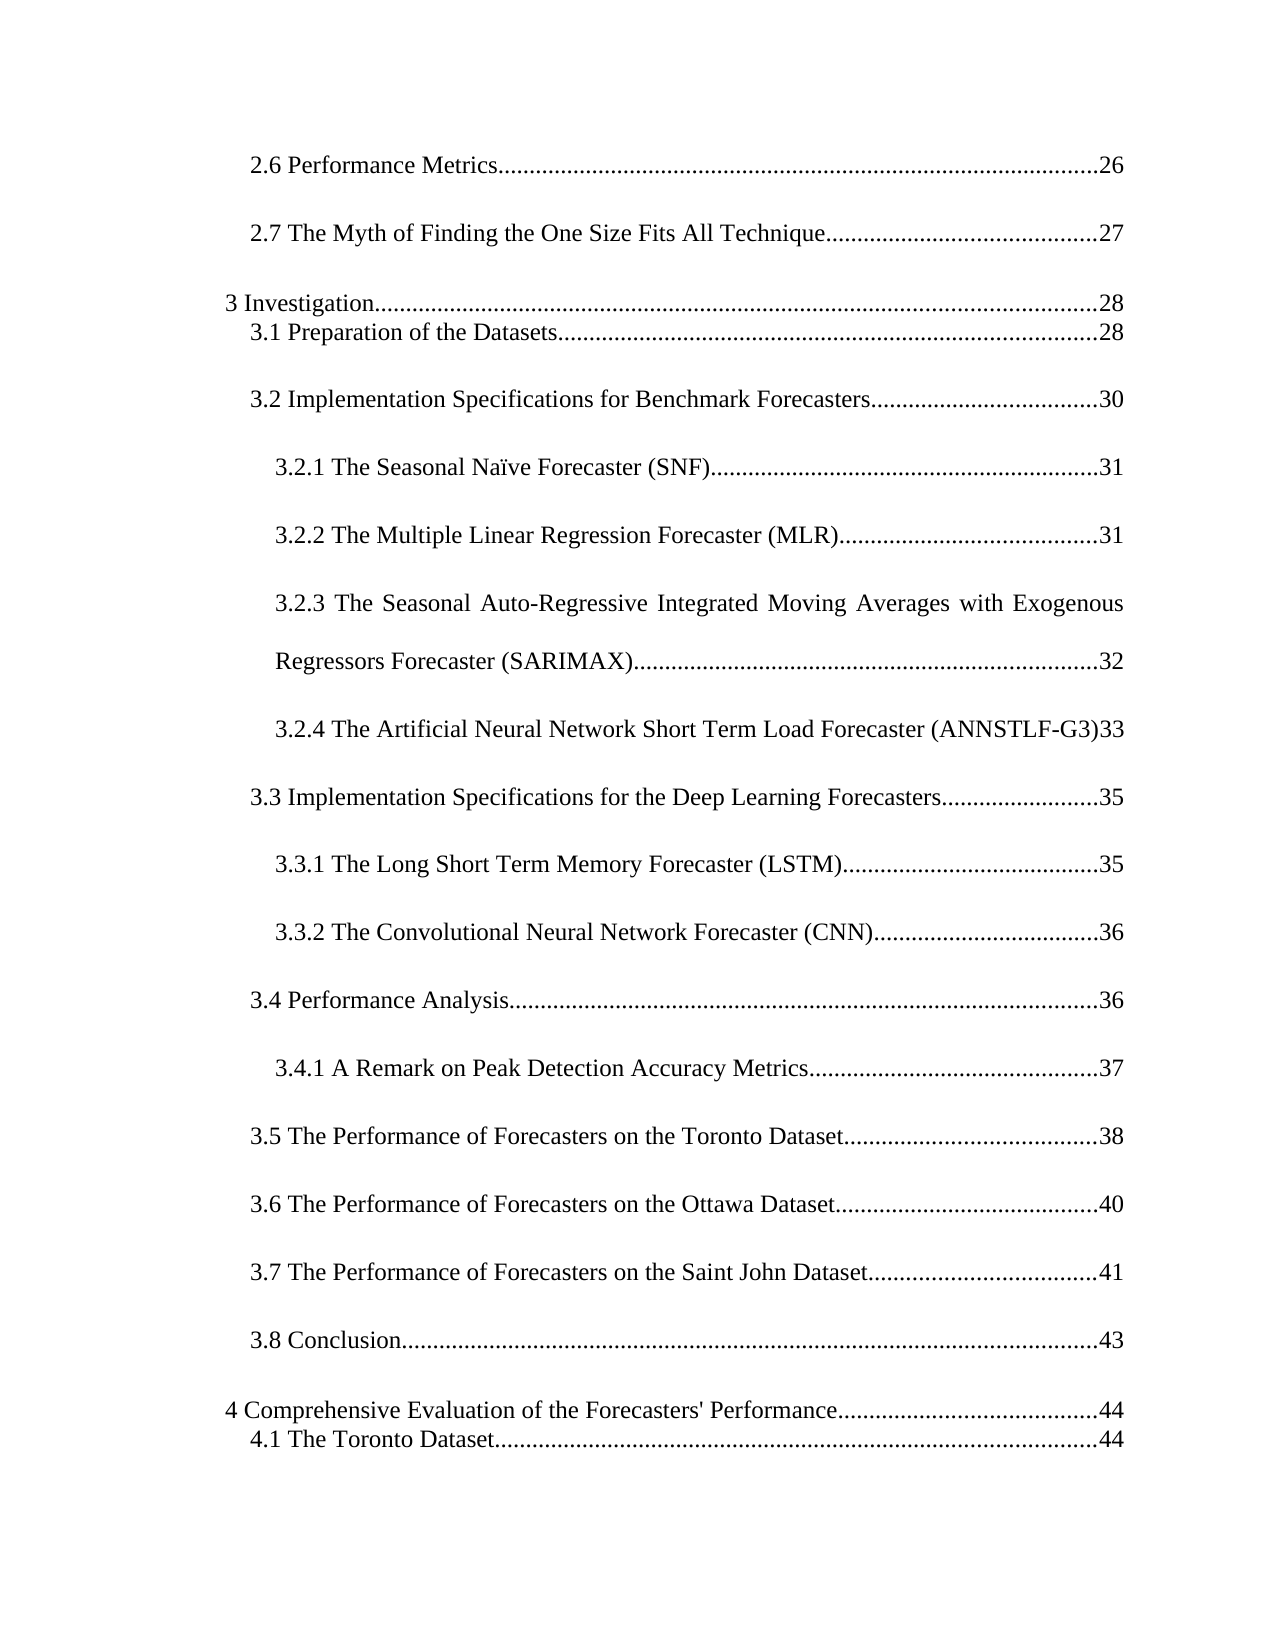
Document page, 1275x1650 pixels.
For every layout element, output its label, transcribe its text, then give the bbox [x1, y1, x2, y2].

text 3.1 Preparation of the Datasets 28 [250, 317, 1125, 345]
text 4.1 The Toronto Dataset 44 [250, 1424, 1125, 1452]
text 3.2.2 The Multiple Linear Regression Forecaster (MLR) 31 [275, 520, 1125, 549]
text 3.8 Conclusion 43 [250, 1325, 1125, 1354]
text 3.2 Implementation Specifications for Benchmark Forecasters 30 [250, 384, 1125, 413]
text 3.6 The Performance of Forecasters on the Ottawa Dataset 40 [250, 1189, 1125, 1218]
text 3.3.1 The Long Short Term Memory Forecaster (LSTM) 35 [275, 849, 1125, 878]
text 2.7 The Myth of Finding the One Size Fits All Technique 27 [250, 218, 1125, 247]
text 3.3 Implementation Specifications for the Deep Learning Forecasters 35 [250, 782, 1125, 810]
text 3.2.3 The Seasonal Auto-Regressive Integrated Moving Averages with Exogenous Regressors Forecaster (SARIMAX) 32 [275, 588, 1125, 674]
text 3.2.1 The Seasonal Naïve Forecaster (SNF) 31 [275, 452, 1125, 481]
text 3.5 The Performance of Forecasters on the Toronto Dataset 38 [250, 1121, 1125, 1150]
text 3.7 The Performance of Forecasters on the Saint John Dataset 41 [250, 1257, 1125, 1286]
text 2.6 Performance Metrics 26 [250, 150, 1125, 179]
text 3 Investigation 28 [225, 288, 1125, 317]
text 3.3.2 The Convolutional Neural Network Forecaster (CNN) 36 [275, 917, 1125, 946]
text 3.4.1 A Remark on Peak Detection Accuracy Metrics 37 [275, 1053, 1125, 1082]
text 4 Comprehensive Evaluation of the Forecasters' Performance 44 [225, 1395, 1125, 1424]
text 3.4 Performance Analysis 36 [250, 985, 1125, 1014]
text 3.2.4 The Artificial Neural Network Short Term Load Forecaster (ANNSTLF-G3) 33 [275, 714, 1125, 742]
